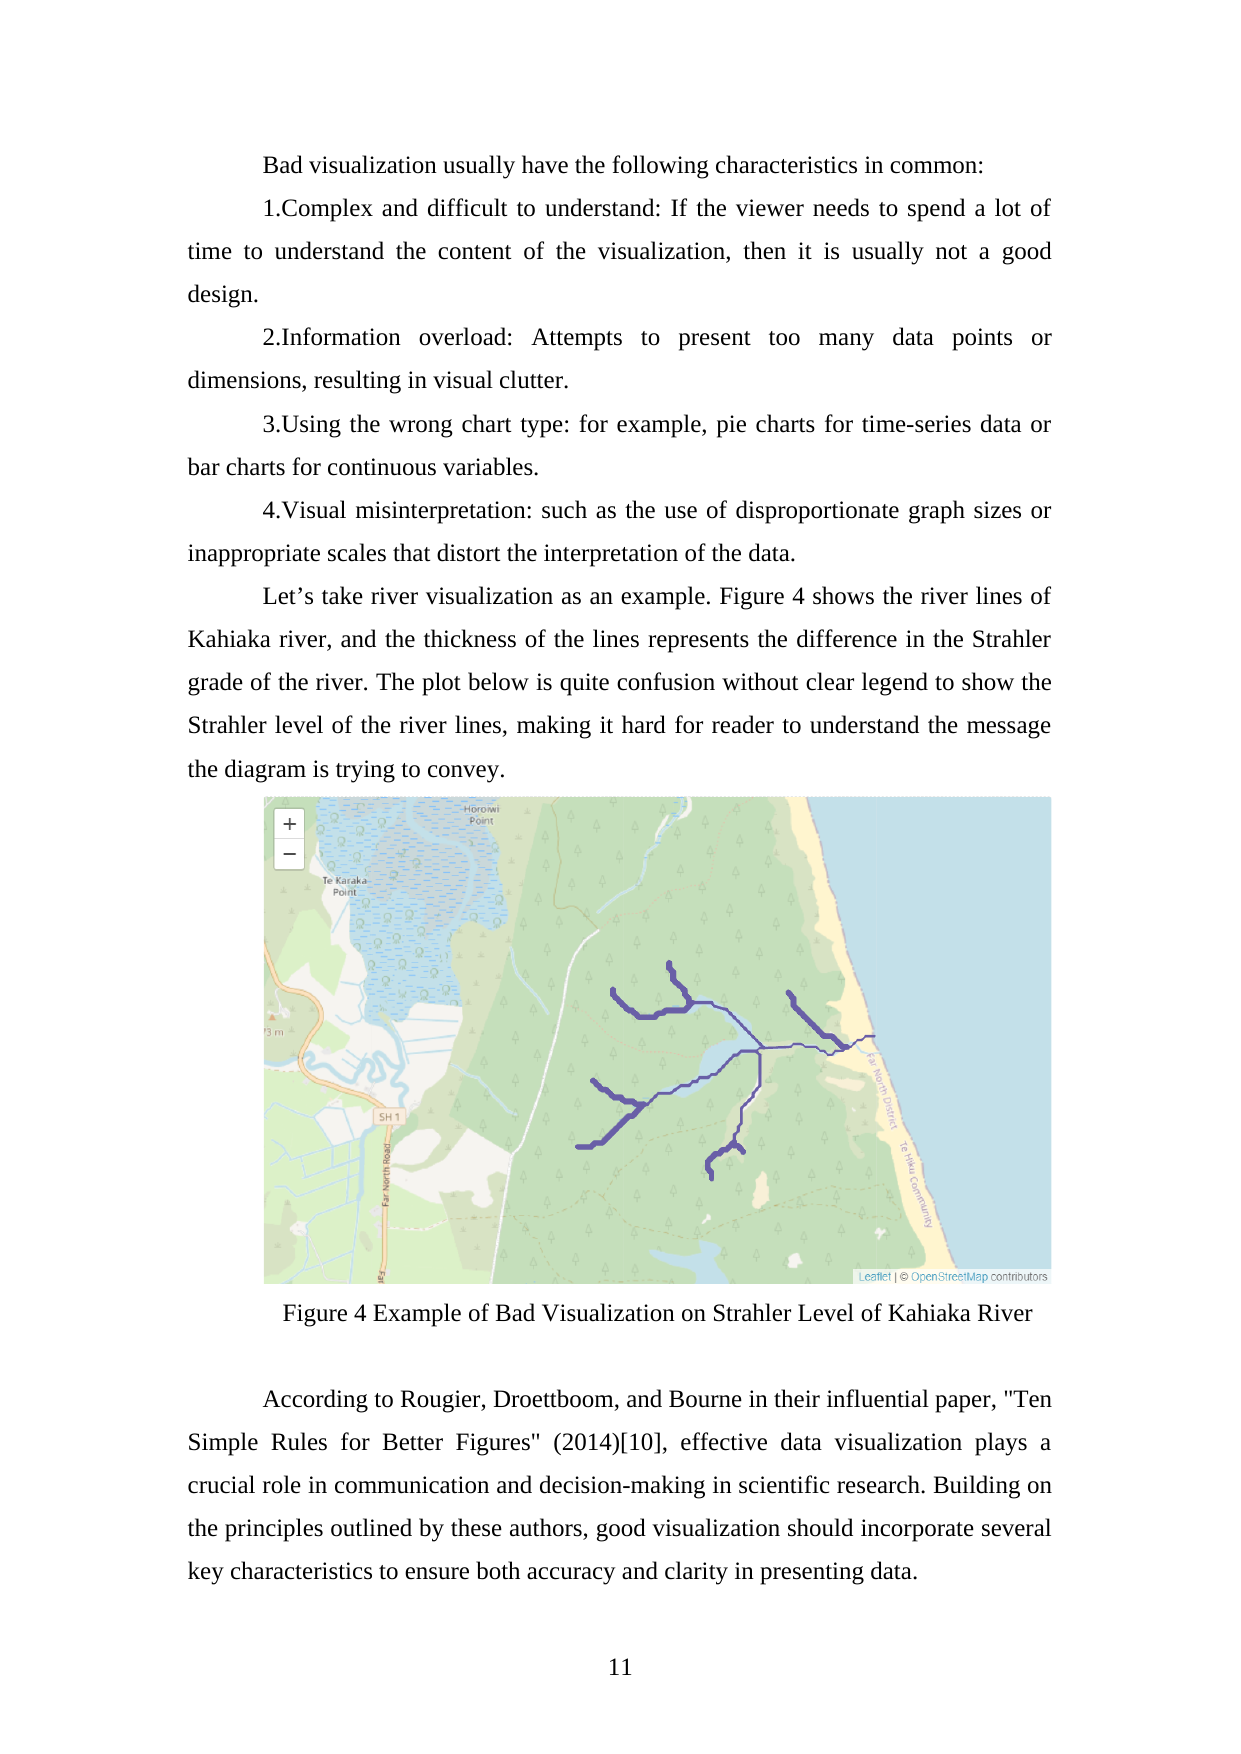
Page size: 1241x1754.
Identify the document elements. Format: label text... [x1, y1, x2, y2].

text Bad visualization usually have the following characteristics in common: [187, 150, 1053, 179]
text Figure 4 Example of Bad Visualization on Strahler Level of Kahiaka River [187, 1298, 1053, 1326]
text 3.Using the wrong chart type: for example, pie charts for time-series data or bar charts for continuous variables. [187, 409, 1053, 481]
text Let’s take river visualization as an example. Figure 4 shows the river lines of Kahiaka river, and the thickness of the lines represents the difference in the Strahler grade of the river. The plot below is quite confusion without clear legend to show the Strahler level of the river lines, making it hard for reader to understand the message the diagram is trying to convey. [187, 581, 1053, 782]
text According to Rougier, Droettboom, and Bourne in their influential paper, "Ten Simple Rules for Better Figures" (2014)[10], effective data visualization plays a crucial role in communication and decision-making in scientific research. Building on the principles outlined by these authors, good visualization should incorporate several key characteristics to ensure both accuracy and clarity in presenting data. [187, 1384, 1053, 1585]
text 2.Information overload: Attempts to present too many data points or dimensions, resulting in visual clutter. [187, 322, 1053, 394]
text 4.Visual misinterpretation: such as the use of disproportionate graph sizes or inappropriate scales that distort the interpretation of the data. [187, 495, 1053, 567]
picture [263, 796, 1052, 1284]
text 1.Complex and difficult to understand: If the viewer needs to spend a lot of time to understand the content of the visualization, then it is usually not a good design. [187, 193, 1053, 308]
